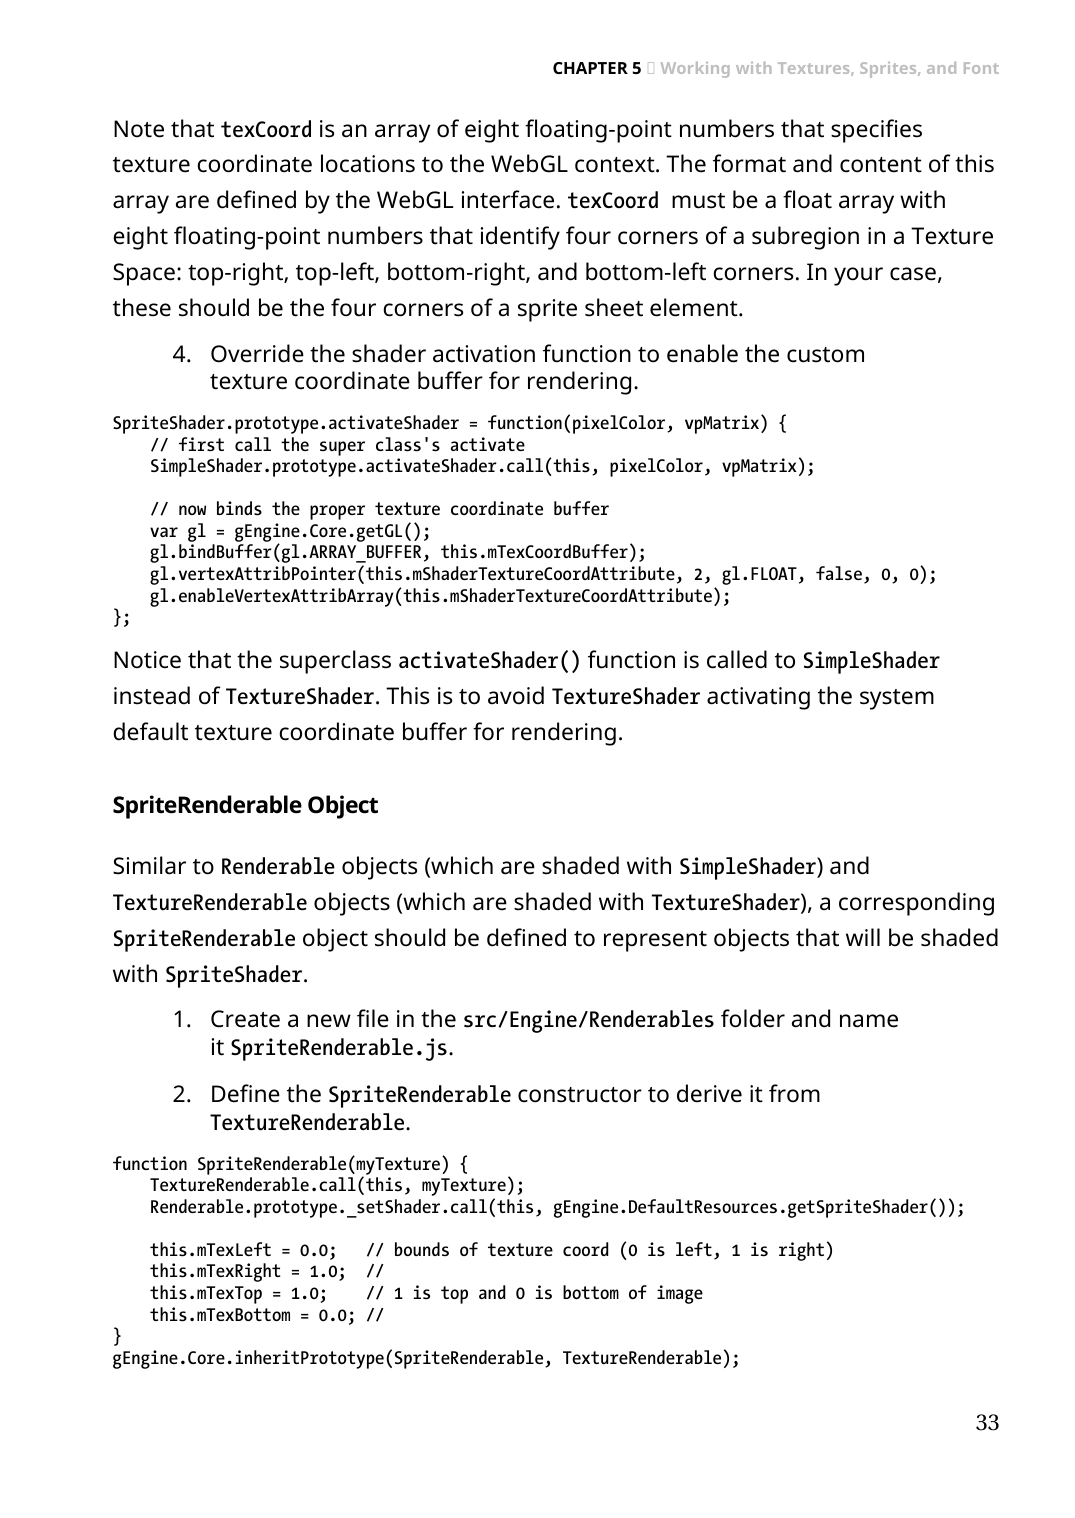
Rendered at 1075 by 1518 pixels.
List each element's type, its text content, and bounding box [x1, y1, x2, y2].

text // now binds the proper texture coordinate buffer [112, 502, 1000, 521]
text gEngine.Core.inheritPrototype(SpriteRenderable, TextureRenderable); [112, 1350, 1000, 1369]
list Create a new file in the src/Engine/Renderables folder and name it SpriteRenderable.js. [172, 1006, 910, 1060]
text Similar to Renderable objects (which are shaded with SimpleShader) and TextureRenderable objects (which are shaded with TextureShader), a corresponding SpriteRenderable object should be defined to represent objects that will be shaded with SpriteShader. [112, 850, 1000, 989]
text function SpriteRenderable(myTexture) { [112, 1156, 1000, 1175]
text gl.bindBuffer(gl.ARRAY_BUFFER, this.mTexCoordBuffer); [112, 545, 1000, 564]
text Notice that the superclass activateShader() function is called to SimpleShader instead of TextureShader. This is to avoid TextureShader activating the system default texture coordinate buffer for rendering. [112, 644, 1000, 747]
text Note that texCoord is an array of eight floating-point numbers that specifies texture coordinate locations to the WebGL context. The format and content of this array are defined by the WebGL interface. texCoord must be a float array with eight floating-point numbers that identify four corners of a subregion in a Texture Space: top-right, top-left, bottom-right, and bottom-left corners. In your case, these should be the four corners of a sprite sheet element. [112, 112, 1000, 323]
text // first call the super class's activate [112, 437, 1000, 456]
text }; [112, 610, 1000, 628]
text this.mTexBottom = 0.0; // [112, 1307, 1000, 1326]
list Define the SpriteRenderable constructor to derive it from TextureRenderable. [172, 1081, 910, 1135]
text gl.enableVertexAttribArray(this.mShaderTextureCoordAttribute); [112, 588, 1000, 607]
text this.mTexRight = 1.0; // [112, 1264, 1000, 1283]
text SimpleShader.prototype.activateShader.call(this, pixelColor, vpMatrix); [112, 459, 1000, 477]
text this.mTexTop = 1.0; // 1 is top and 0 is bottom of image [112, 1286, 1000, 1304]
text var gl = gEngine.Core.getGL(); [112, 523, 1000, 542]
text this.mTexLeft = 0.0; // bounds of texture coord (0 is left, 1 is right) [112, 1242, 1000, 1261]
text Renderable.prototype._setShader.call(this, gEngine.DefaultResources.getSpriteShader()); [112, 1199, 1000, 1218]
list Override the shader activation function to enable the custom texture coordinate buffer for rendering. [172, 341, 910, 395]
subtitle SpriteRenderable Object [112, 789, 1000, 820]
text } [112, 1329, 1000, 1347]
text SpriteShader.prototype.activateShader = function(pixelColor, vpMatrix) { [112, 416, 1000, 434]
text TextureRenderable.call(this, myTexture); [112, 1178, 1000, 1197]
text gl.vertexAttribPointer(this.mShaderTextureCoordAttribute, 2, gl.FLOAT, false, 0, 0); [112, 567, 1000, 585]
